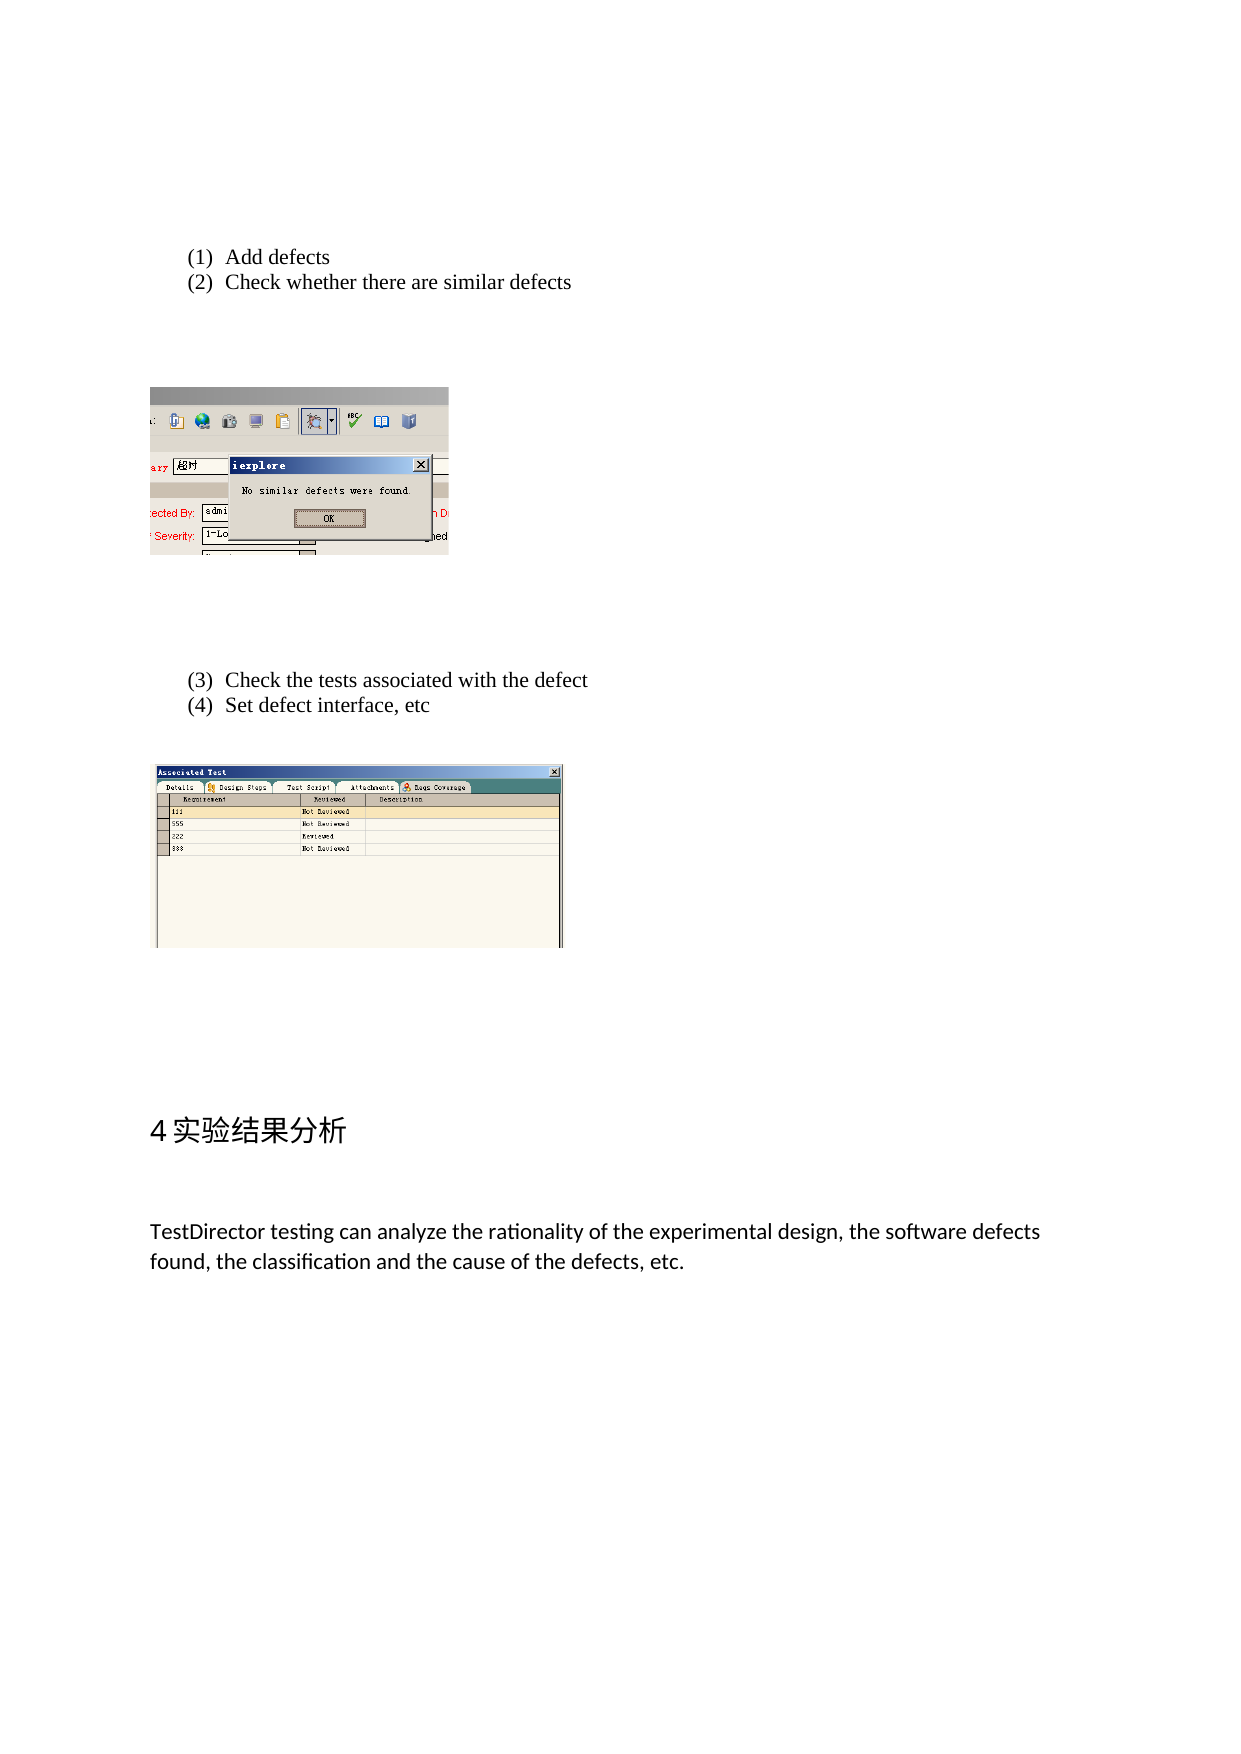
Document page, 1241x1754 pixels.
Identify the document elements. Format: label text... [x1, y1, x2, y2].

text TestDirector testing can analyze the rationality of the experimental design, the software defects found, the classification and the cause of the defects, etc. [150, 1217, 1090, 1275]
list Check the tests associated with the defect [187, 667, 1090, 692]
picture [150, 764, 566, 948]
list Set defect interface, etc [187, 692, 1090, 717]
list Add defects [187, 244, 1090, 269]
text 4实验结果分析 [150, 1107, 1090, 1150]
list Check whether there are similar defects [187, 269, 1090, 294]
picture [150, 387, 449, 555]
